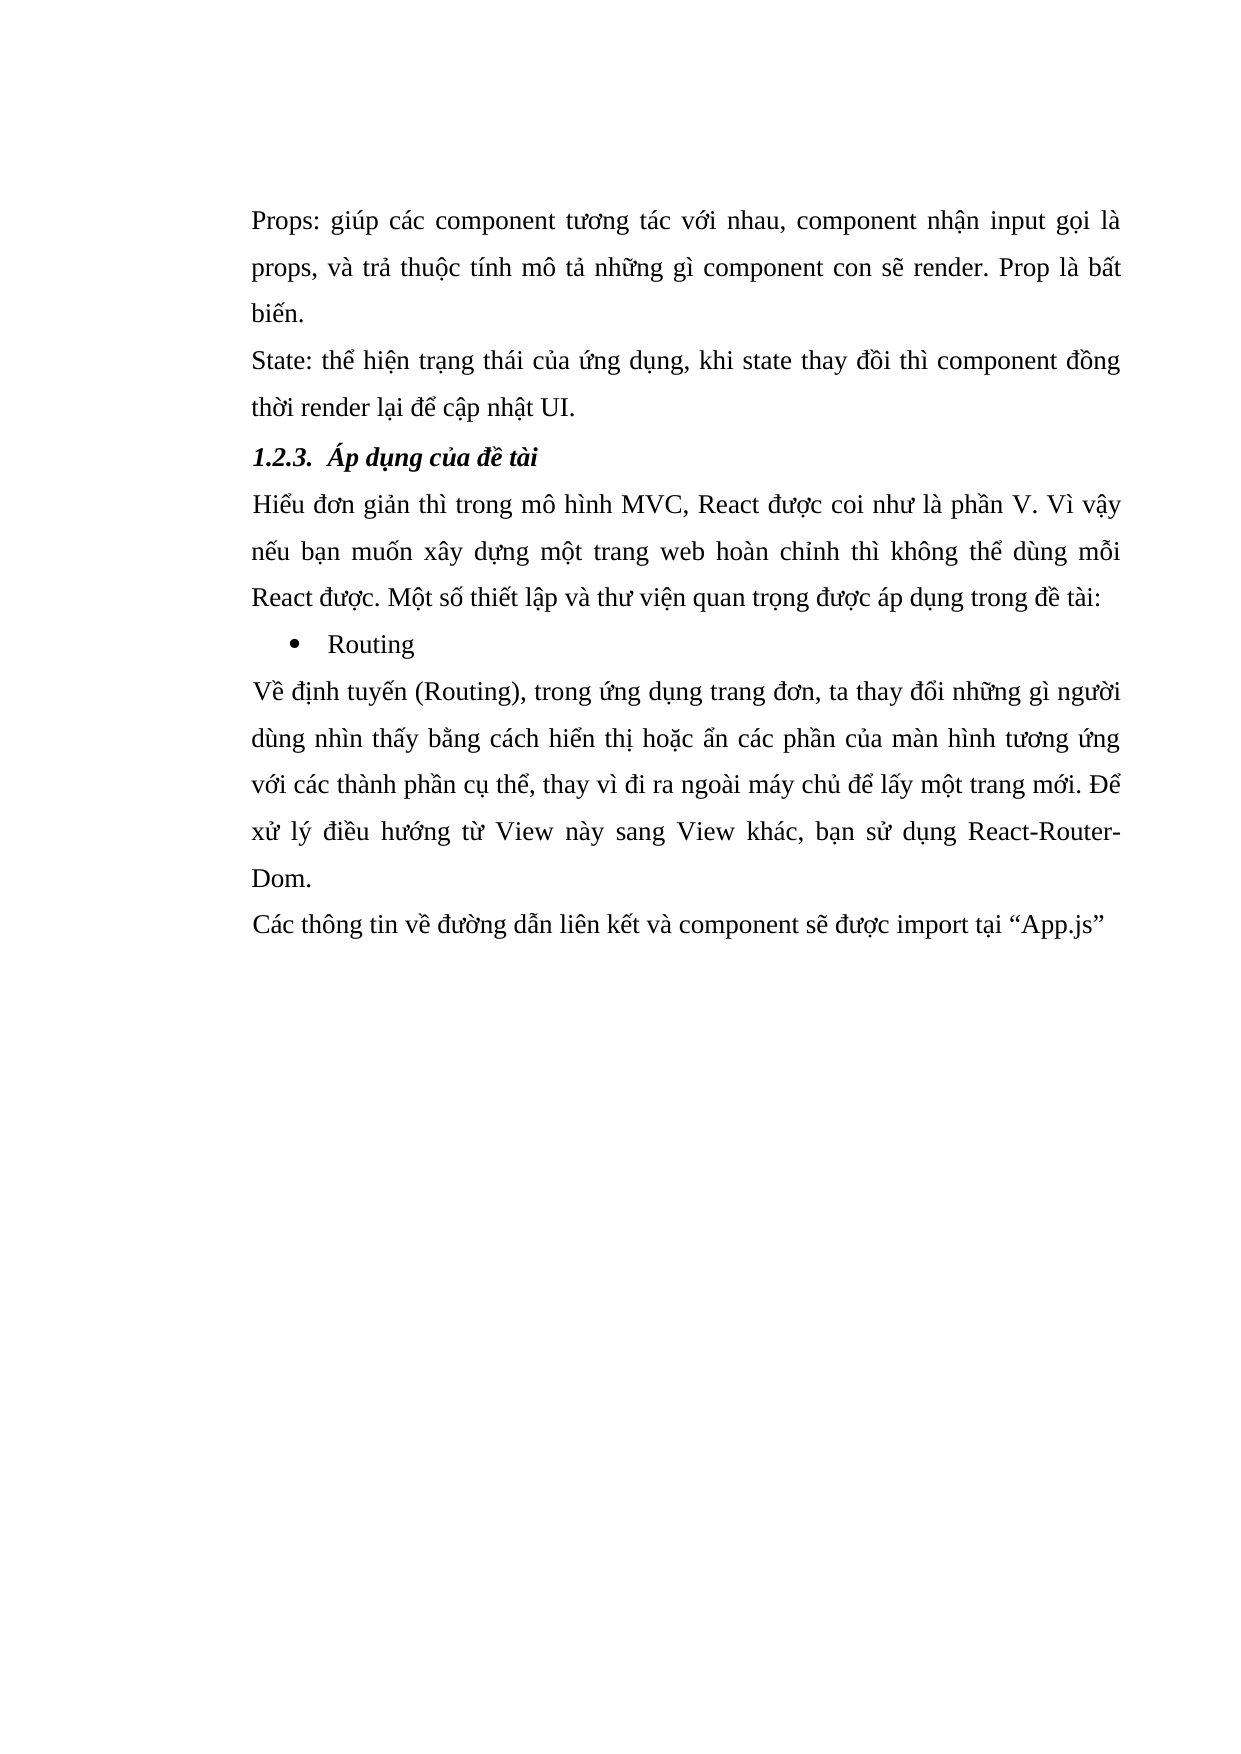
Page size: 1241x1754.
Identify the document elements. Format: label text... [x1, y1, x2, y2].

text Các thông tin về đường dẫn liên kết và component sẽ được import tại “App.js” [251, 908, 1122, 939]
text Props: giúp các component tương tác với nhau, component nhận input gọi là props, và trả thuộc tính mô tả những gì component con sẽ render. Prop là bất biến. [251, 204, 1122, 328]
text Hiểu đơn giản thì trong mô hình MVC, React được coi như là phần V. Vì vậy nếu bạn muốn xây dựng một trang web hoàn chỉnh thì không thể dùng mỗi React được. Một số thiết lập và thư viện quan trọng được áp dụng trong đề tài: [251, 488, 1122, 613]
list Routing [290, 628, 1122, 659]
text State: thể hiện trạng thái của ứng dụng, khi state thay đồi thì component đồng thời render lại để cập nhật UI. [251, 344, 1122, 422]
list Áp dụng của đề tài [252, 442, 1122, 473]
text Về định tuyến (Routing), trong ứng dụng trang đơn, ta thay đổi những gì người dùng nhìn thấy bằng cách hiển thị hoặc ẩn các phần của màn hình tương ứng với các thành phần cụ thể, thay vì đi ra ngoài máy chủ để lấy một trang mới. Để xử lý điều hướng từ View này sang View khác, bạn sử dụng React-Router-Dom. [251, 675, 1122, 893]
